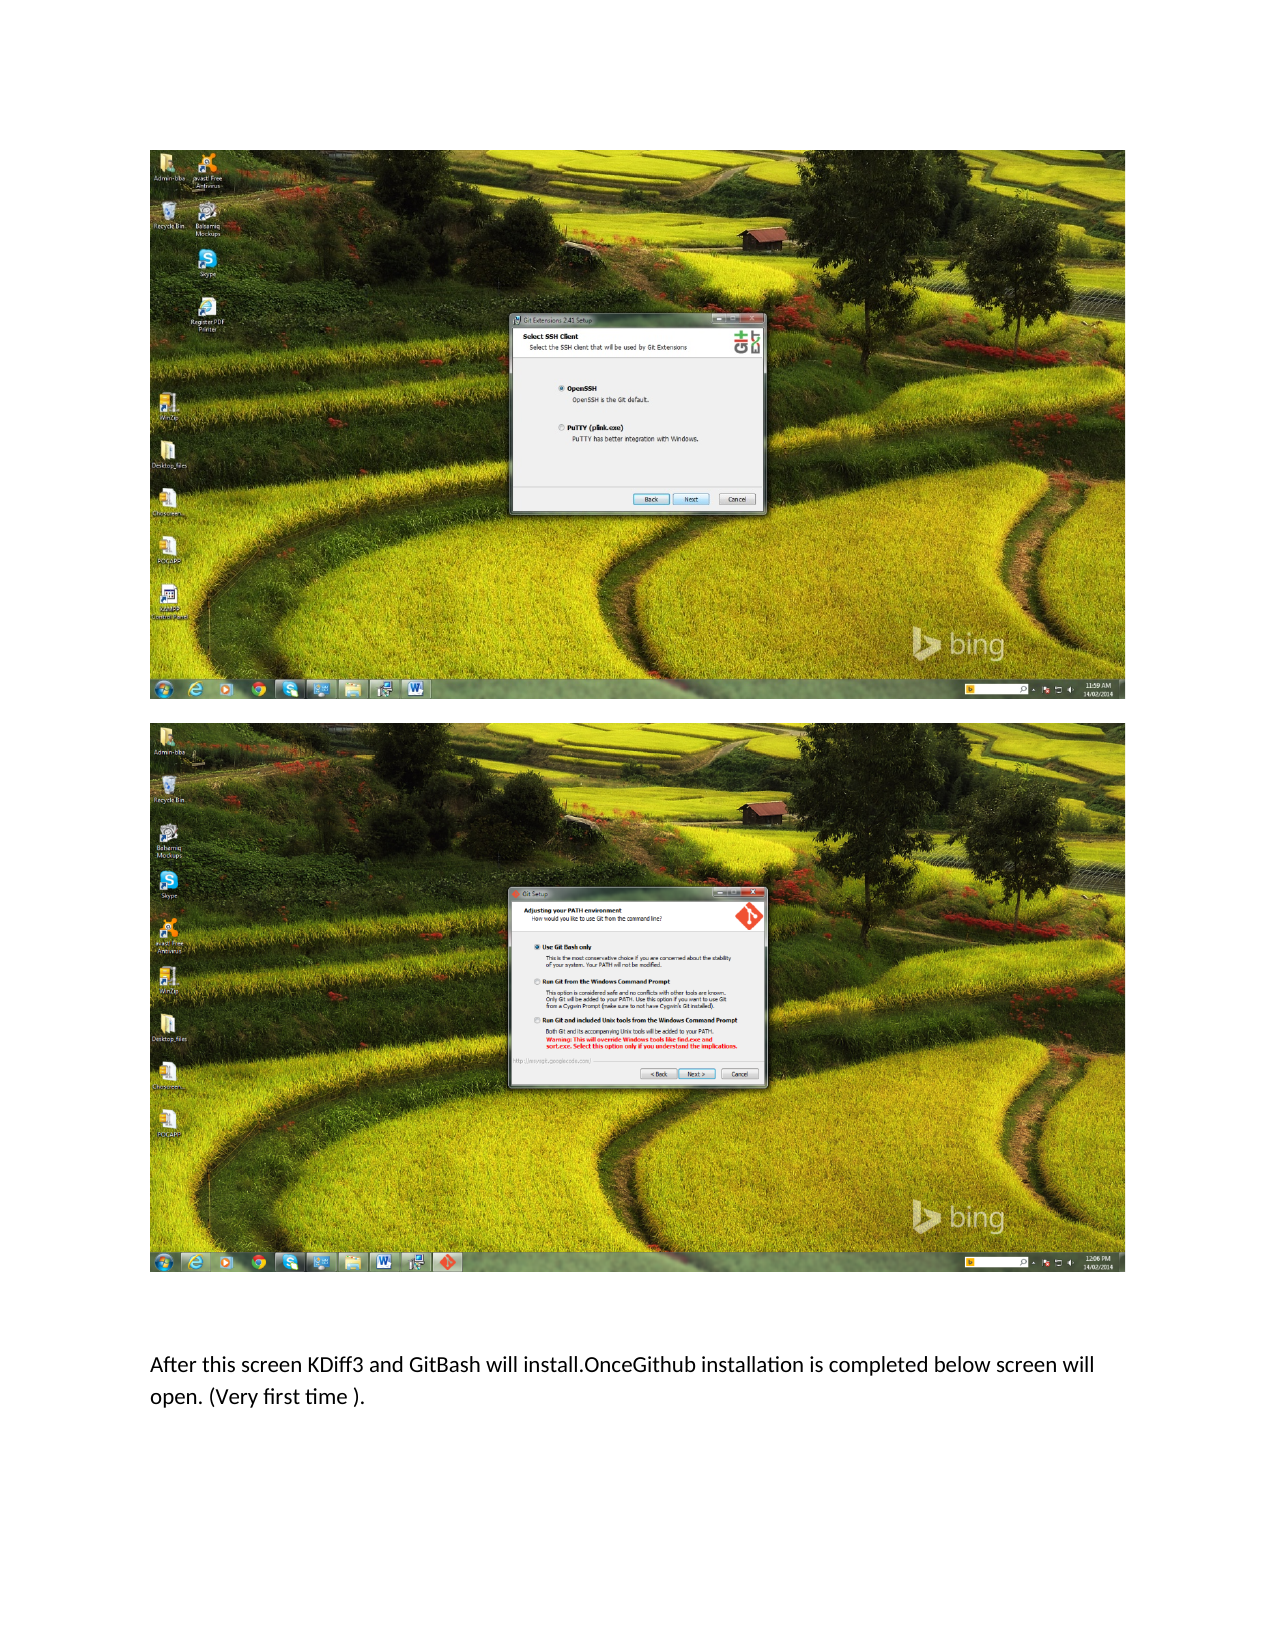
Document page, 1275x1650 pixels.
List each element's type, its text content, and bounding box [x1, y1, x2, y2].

picture [150, 150, 1125, 699]
picture [150, 723, 1125, 1272]
text After this screen KDiff3 and GitBash will install.OnceGithub installation is completed below screen will open. (Very first time ). [150, 1350, 1125, 1410]
